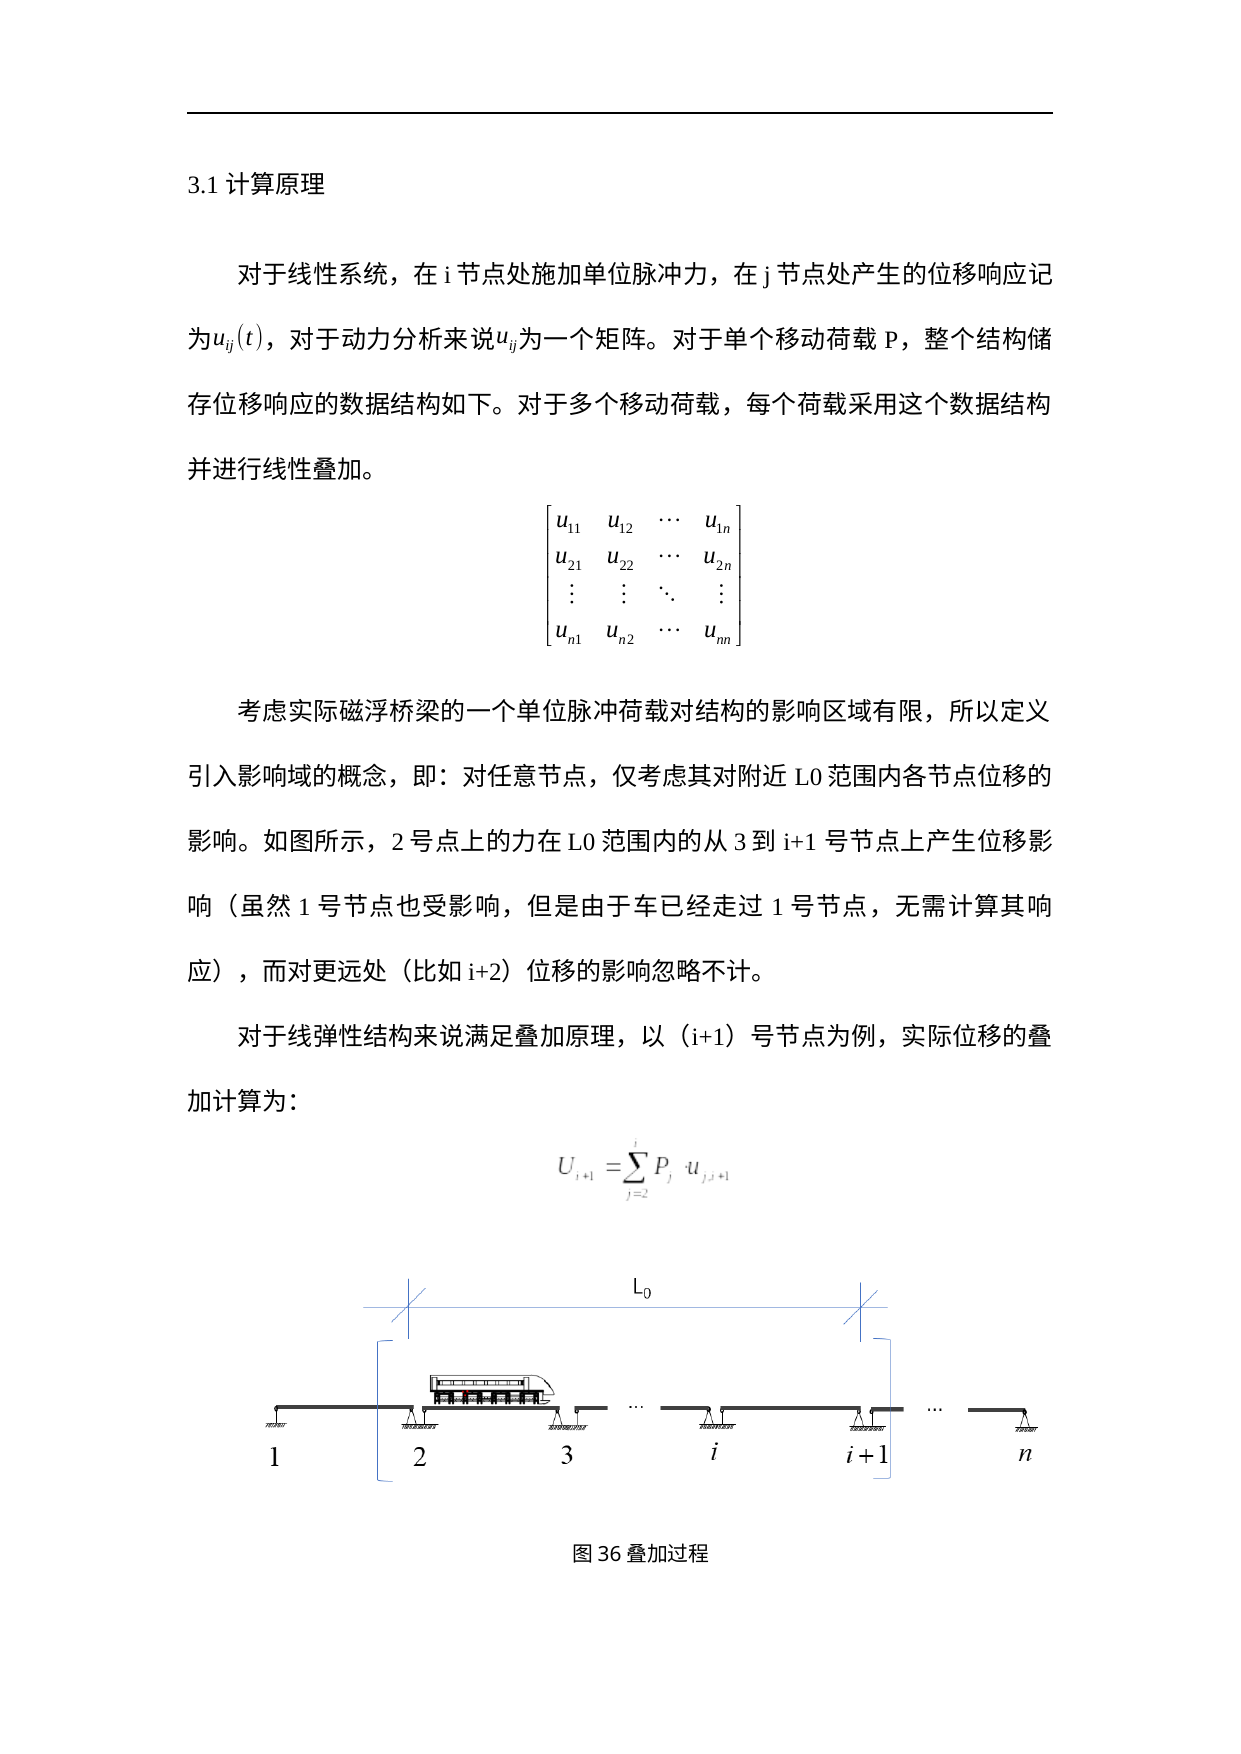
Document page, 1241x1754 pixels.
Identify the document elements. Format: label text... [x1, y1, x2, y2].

text 考虑实际磁浮桥梁的一个单位脉冲荷载对结构的影响区域有限，所以定义引入影响域的概念，即：对任意节点，仅考虑其对附近L0范围内各节点位移的影响。如图所示，2号点上的力在L0范围内的从3到 i+1 号节点上产生位移影响（虽然1号节点也受影响，但是由于车已经走过1号节点，无需计算其响应），而对更远处（比如 i+2）位移的影响忽略不计。 [187, 677, 1053, 1002]
subtitle 3.1 计算原理 [187, 150, 1053, 215]
picture [237, 1262, 1056, 1498]
text 图36 叠加过程 [187, 1537, 1053, 1569]
text 对于线性系统，在i节点处施加单位脉冲力，在j节点处产生的位移响应记为，对于动力分析来说为一个矩阵。对于单个移动荷载P，整个结构储存位移响应的数据结构如下。对于多个移动荷载，每个荷载采用这个数据结构并进行线性叠加。 [187, 240, 1053, 500]
text 对于线弹性结构来说满足叠加原理，以（i+1）号节点为例，实际位移的叠加计算为： [187, 1002, 1053, 1132]
